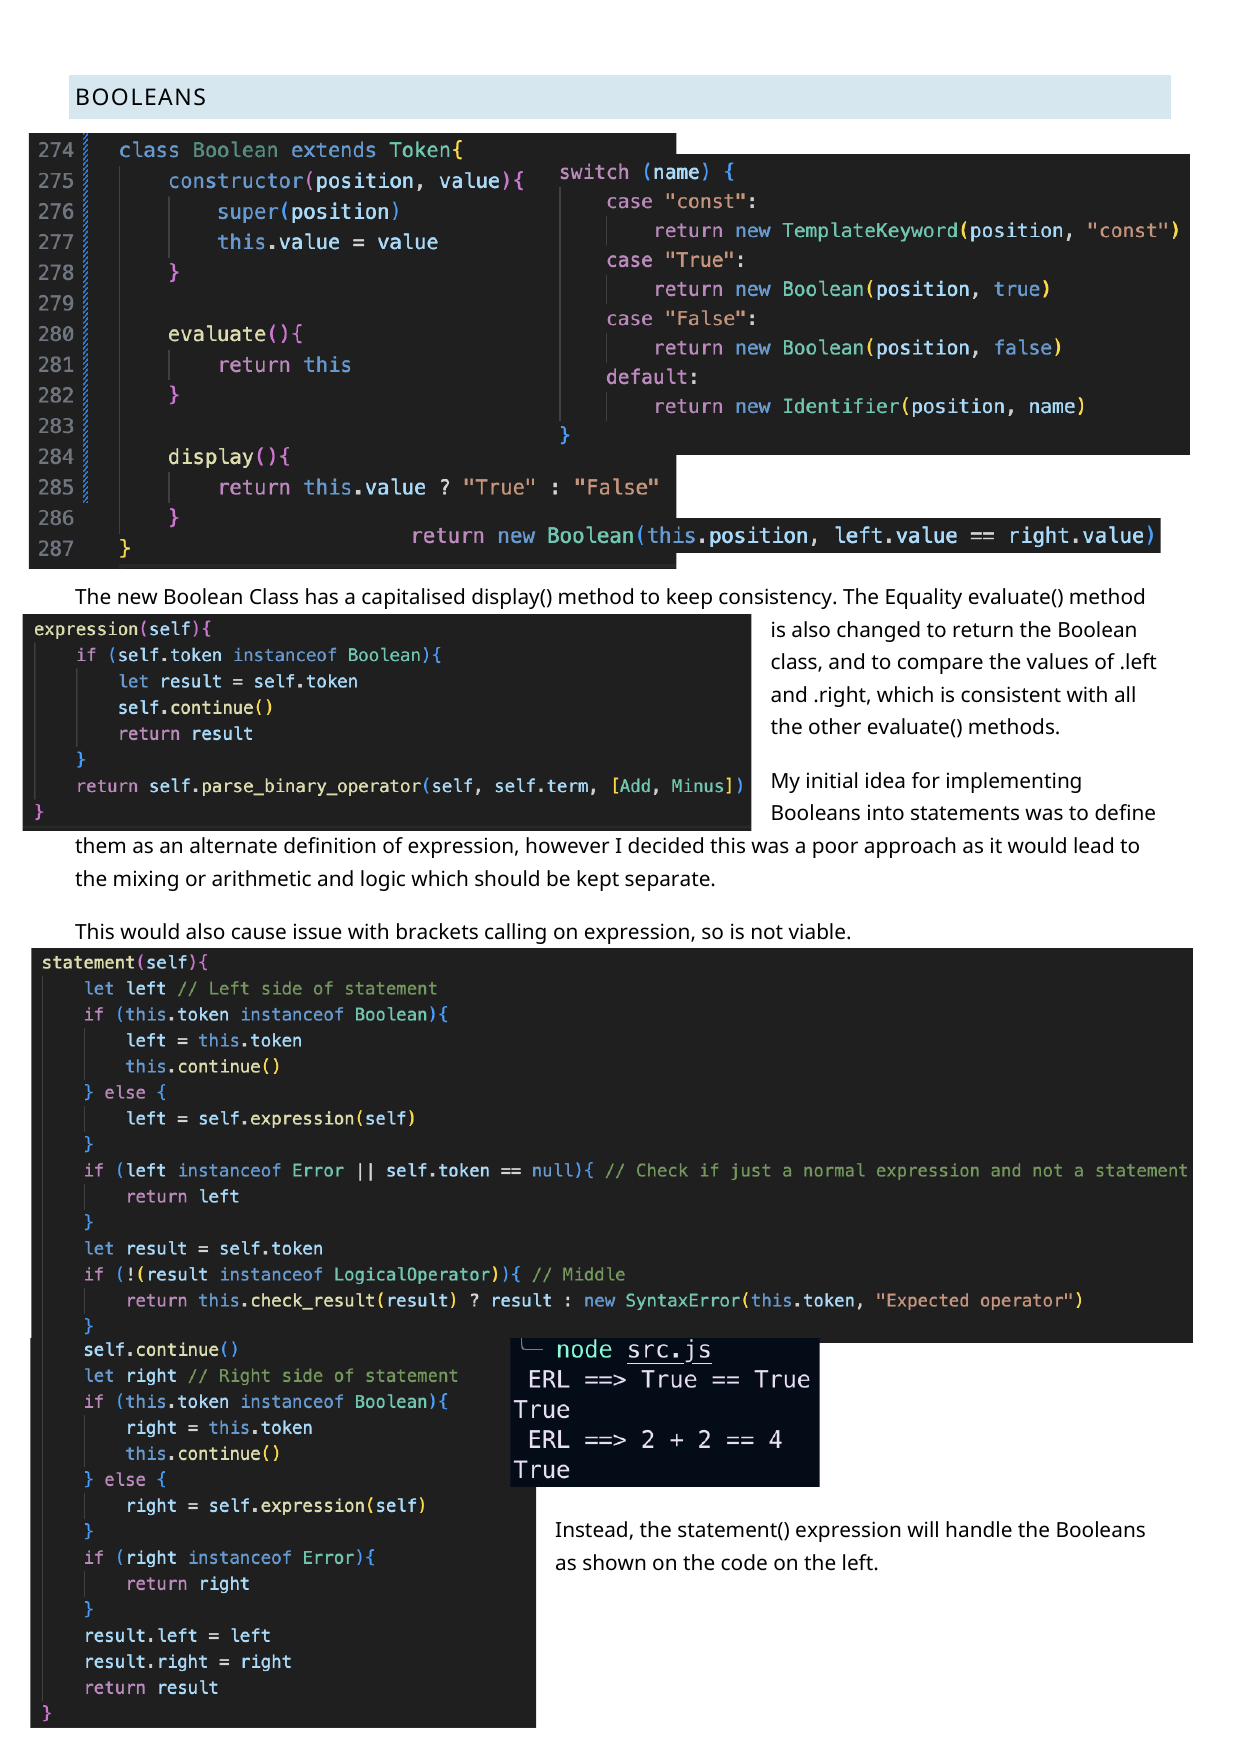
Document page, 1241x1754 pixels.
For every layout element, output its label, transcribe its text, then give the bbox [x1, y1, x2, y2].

text The new Boolean Class has a capitalised display() method to keep consistency. The Equality evaluate() method is also changed to return the Boolean class, and to compare the values of .left and .right, which is consistent with all the other evaluate() methods. [75, 515, 1165, 741]
picture [30, 1307, 1196, 1728]
picture [28, 133, 1190, 569]
picture [22, 614, 752, 831]
text An error with the code on the left is that all the “this” keywords should be replaced with self, which I did after the screenshot to ensure it references token correctly. [75, 1168, 1165, 1229]
subtitle booleans [75, 81, 1165, 112]
text This would also cause issue with brackets calling on expression, so is not viable. [75, 917, 1165, 946]
text Instead, the statement() expression will handle the Booleans as shown on the code on the left. [75, 971, 1165, 1057]
text My initial idea for implementing Booleans into statements was to define them as an alternate definition of expression, however I decided this was a poor approach as it would lead to the mixing or arithmetic and logic which should be kept separate. [75, 766, 1165, 892]
subtitle and + or [75, 1260, 1165, 1291]
text This is split into three parts, the left, operator, and the right. This will still need to be expanded later to include statements() being able to be defined as just a Boolean, as well as needing brackets to be implemented. [75, 1082, 1165, 1143]
